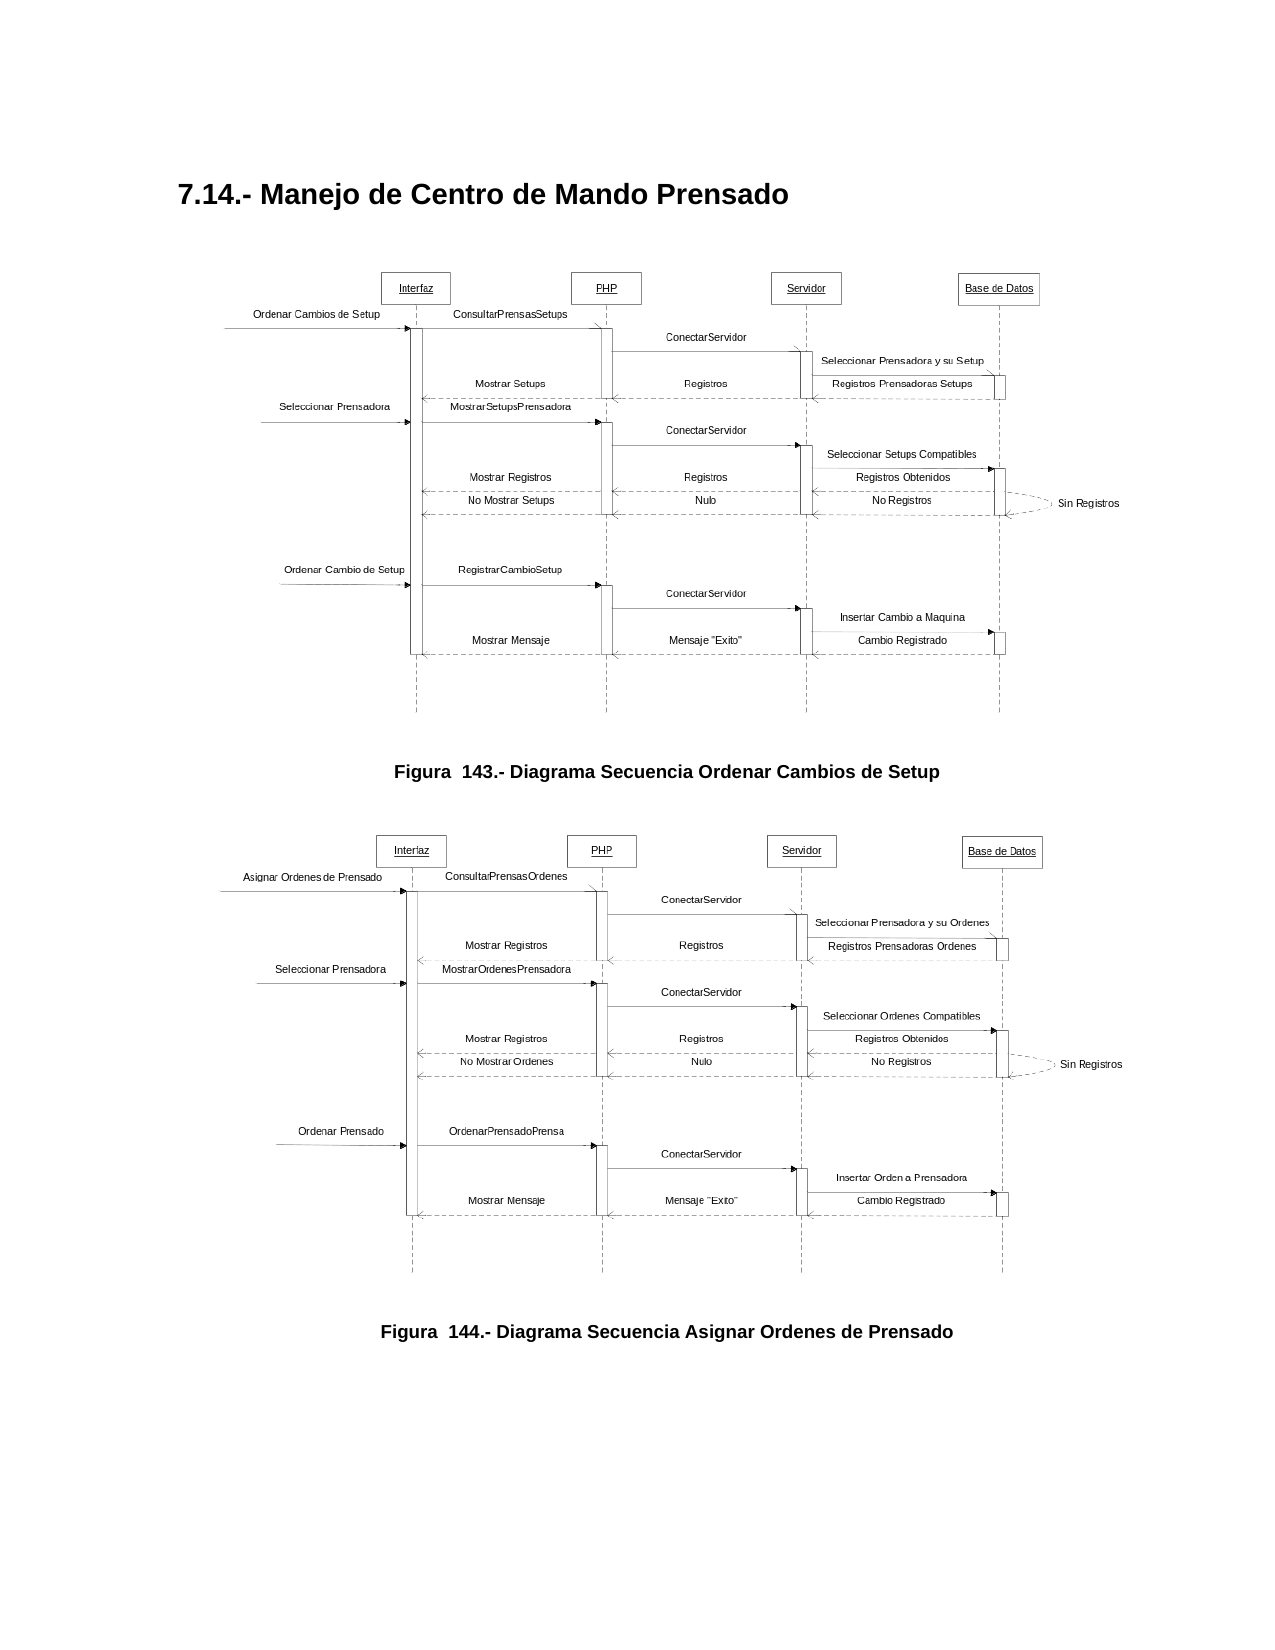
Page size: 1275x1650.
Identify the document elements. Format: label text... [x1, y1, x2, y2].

text Figura .- Diagrama Secuencia Ordenar Cambios de Setup [177, 761, 1157, 782]
subtitle 7.14.- Manejo de Centro de Mando Prensado [177, 177, 1157, 211]
text Figura .- Diagrama Secuencia Asignar Ordenes de Prensado [177, 1321, 1157, 1342]
